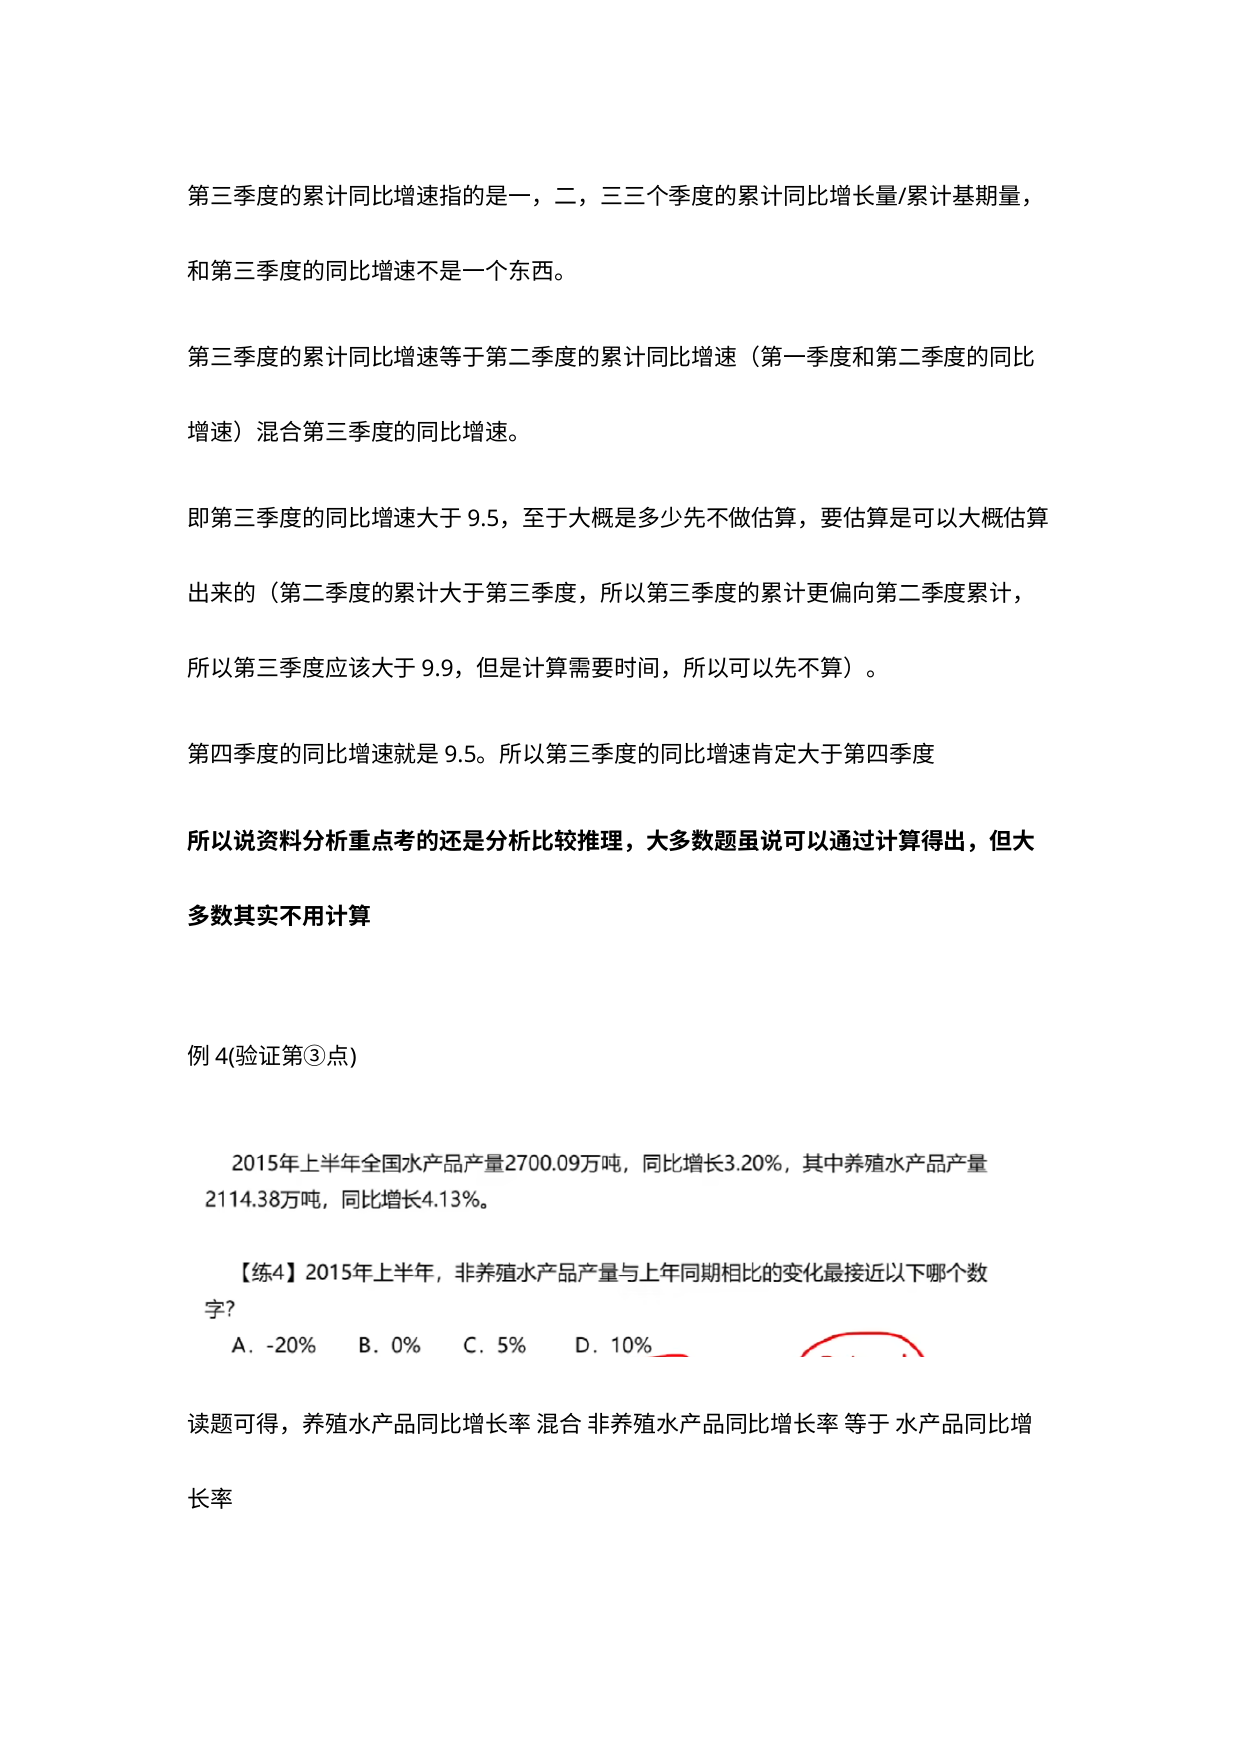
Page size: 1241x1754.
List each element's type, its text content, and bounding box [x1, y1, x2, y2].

text 即第三季度的同比增速大于9.5，至于大概是多少先不做估算，要估算是可以大概估算出来的（第二季度的累计大于第三季度，所以第三季度的累计更偏向第二季度累计，所以第三季度应该大于9.9，但是计算需要时间，所以可以先不算）。 [187, 484, 1053, 699]
text 第三季度的累计同比增速指的是一，二，三三个季度的累计同比增长量/累计基期量，和第三季度的同比增速不是一个东西。 [187, 162, 1053, 302]
text 读题可得，养殖水产品同比增长率 混合 非养殖水产品同比增长率 等于 水产品同比增长率 [187, 1390, 1053, 1530]
text 所以说资料分析重点考的还是分析比较推理，大多数题虽说可以通过计算得出，但大多数其实不用计算 [187, 807, 1053, 947]
picture [187, 1121, 1053, 1357]
text 第三季度的累计同比增速等于第二季度的累计同比增速（第一季度和第二季度的同比增速）混合第三季度的同比增速。 [187, 323, 1053, 463]
text 例4(验证第③点) [187, 1022, 1053, 1087]
text 第四季度的同比增速就是9.5。所以第三季度的同比增速肯定大于第四季度 [187, 721, 1053, 786]
